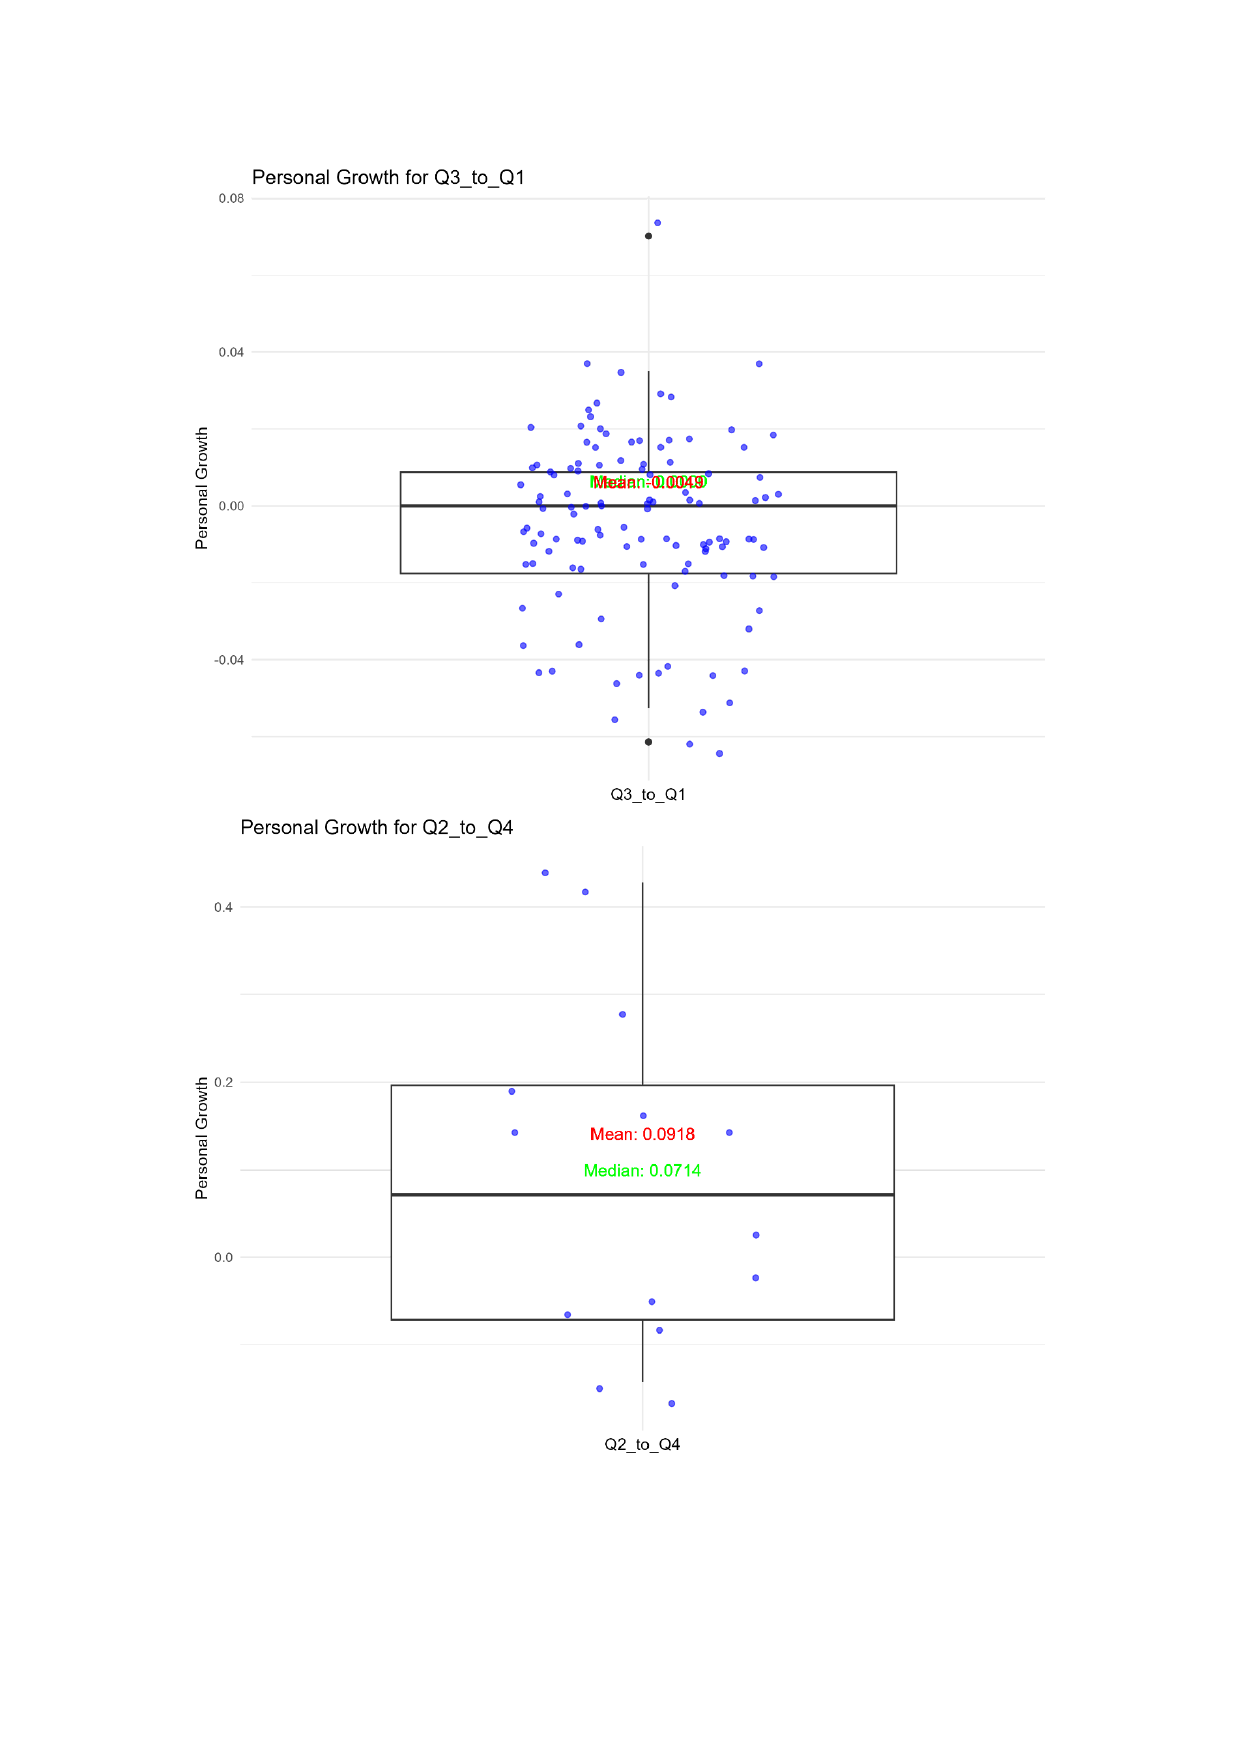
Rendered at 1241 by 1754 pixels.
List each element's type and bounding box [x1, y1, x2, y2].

picture [187, 812, 1053, 1461]
picture [187, 162, 1053, 811]
